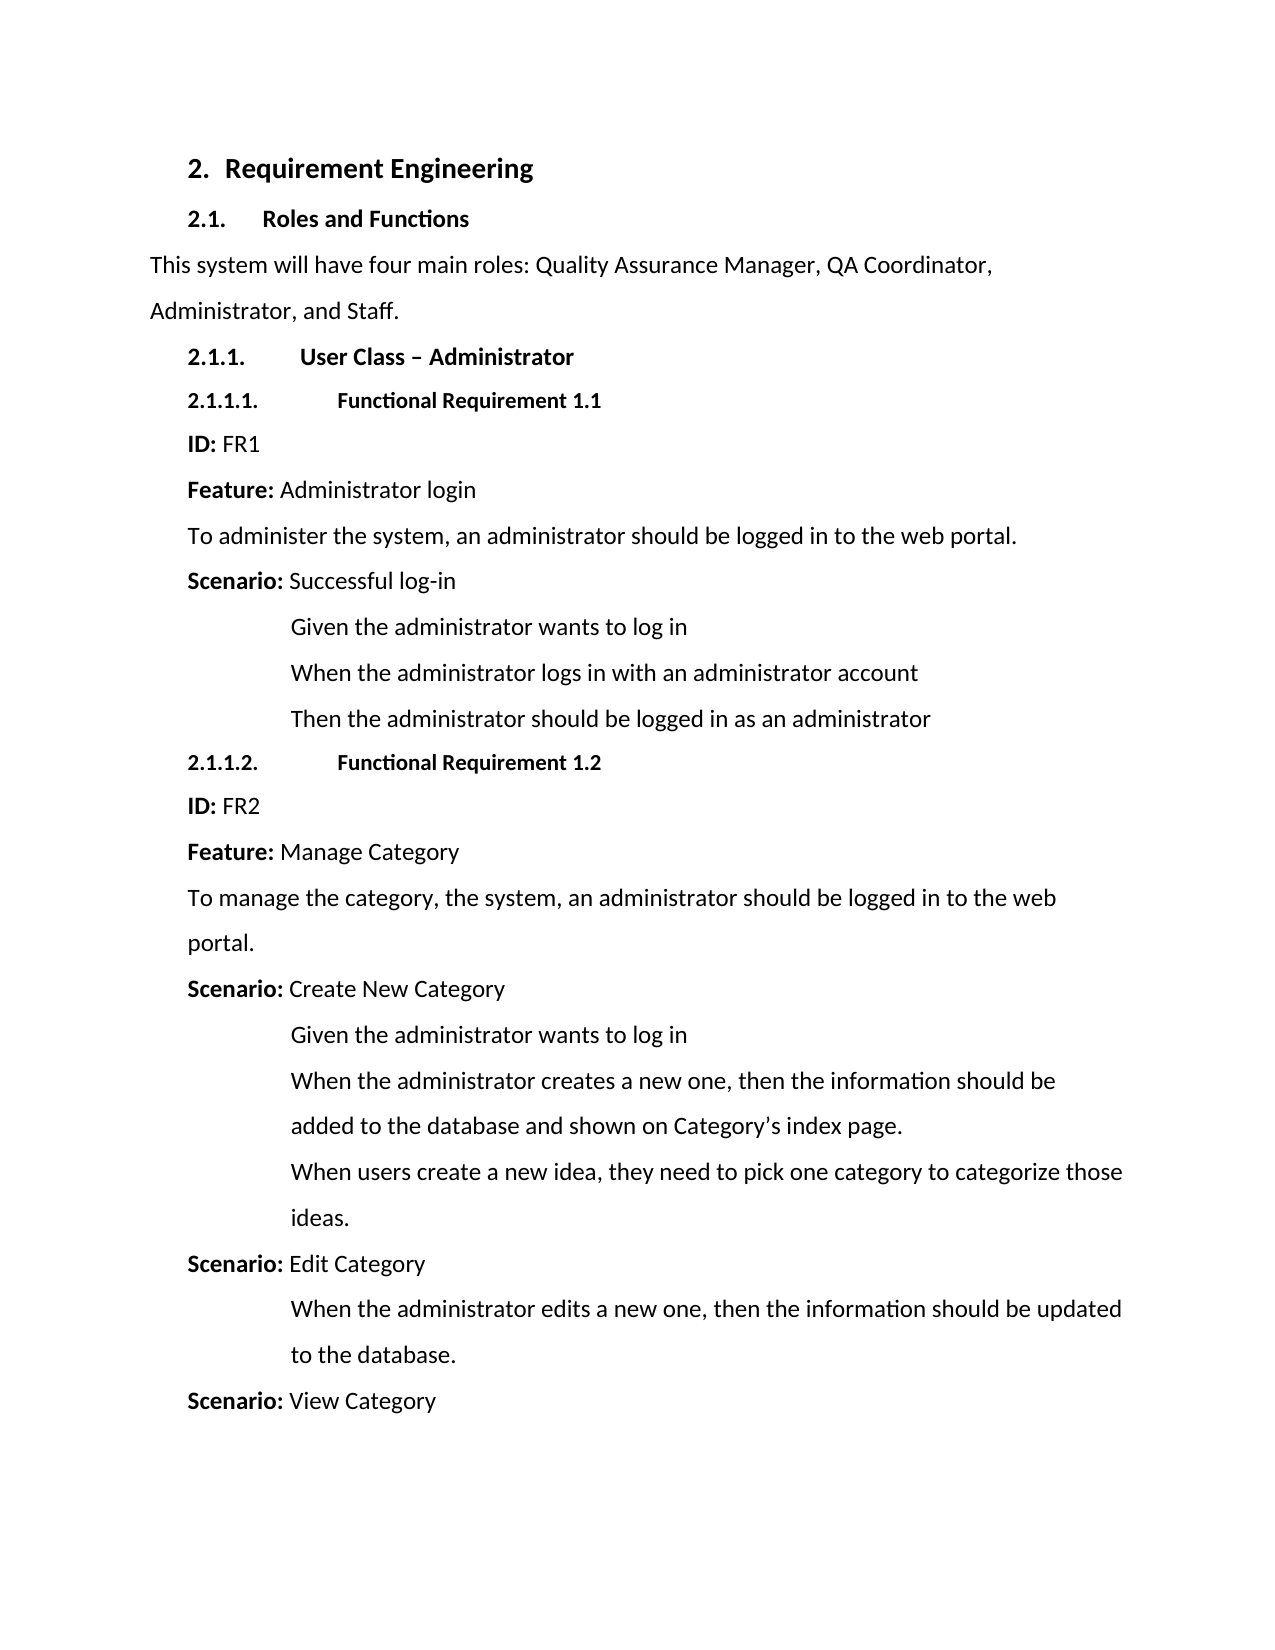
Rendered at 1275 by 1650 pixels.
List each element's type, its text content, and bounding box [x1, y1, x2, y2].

text Feature: Manage Category [187, 836, 1125, 867]
list User Class – Administrator [187, 341, 1125, 371]
text Scenario: Create New Category [187, 973, 1125, 1004]
text When users create a new idea, they need to pick one category to categorize those ideas. [291, 1156, 1125, 1232]
list Functional Requirement 1.2 [187, 748, 1125, 776]
text Given the administrator wants to log in [253, 1019, 1125, 1049]
text When the administrator edits a new one, then the information should be updated to the database. [291, 1293, 1125, 1370]
list Roles and Functions [187, 203, 1125, 234]
text Scenario: View Category [187, 1385, 1125, 1415]
text ID: FR2 [187, 790, 1125, 821]
text Scenario: Successful log-in [187, 566, 1125, 596]
text Scenario: Edit Category [187, 1248, 1125, 1278]
list Functional Requirement 1.1 [187, 386, 1125, 414]
text This system will have four main roles: Quality Assurance Manager, QA Coordinator, Administrator, and Staff. [150, 249, 1125, 325]
text Feature: Administrator login [187, 474, 1125, 504]
text To administer the system, an administrator should be logged in to the web portal. [187, 520, 1125, 550]
text When the administrator logs in with an administrator account [291, 657, 1125, 687]
text Given the administrator wants to log in [253, 611, 1125, 642]
text ID: FR1 [187, 428, 1125, 459]
list Requirement Engineering [187, 150, 1125, 186]
text Then the administrator should be logged in as an administrator [291, 703, 1125, 733]
text When the administrator creates a new one, then the information should be added to the database and shown on Category’s index page. [291, 1065, 1125, 1141]
text To manage the category, the system, an administrator should be logged in to the web portal. [187, 882, 1125, 958]
